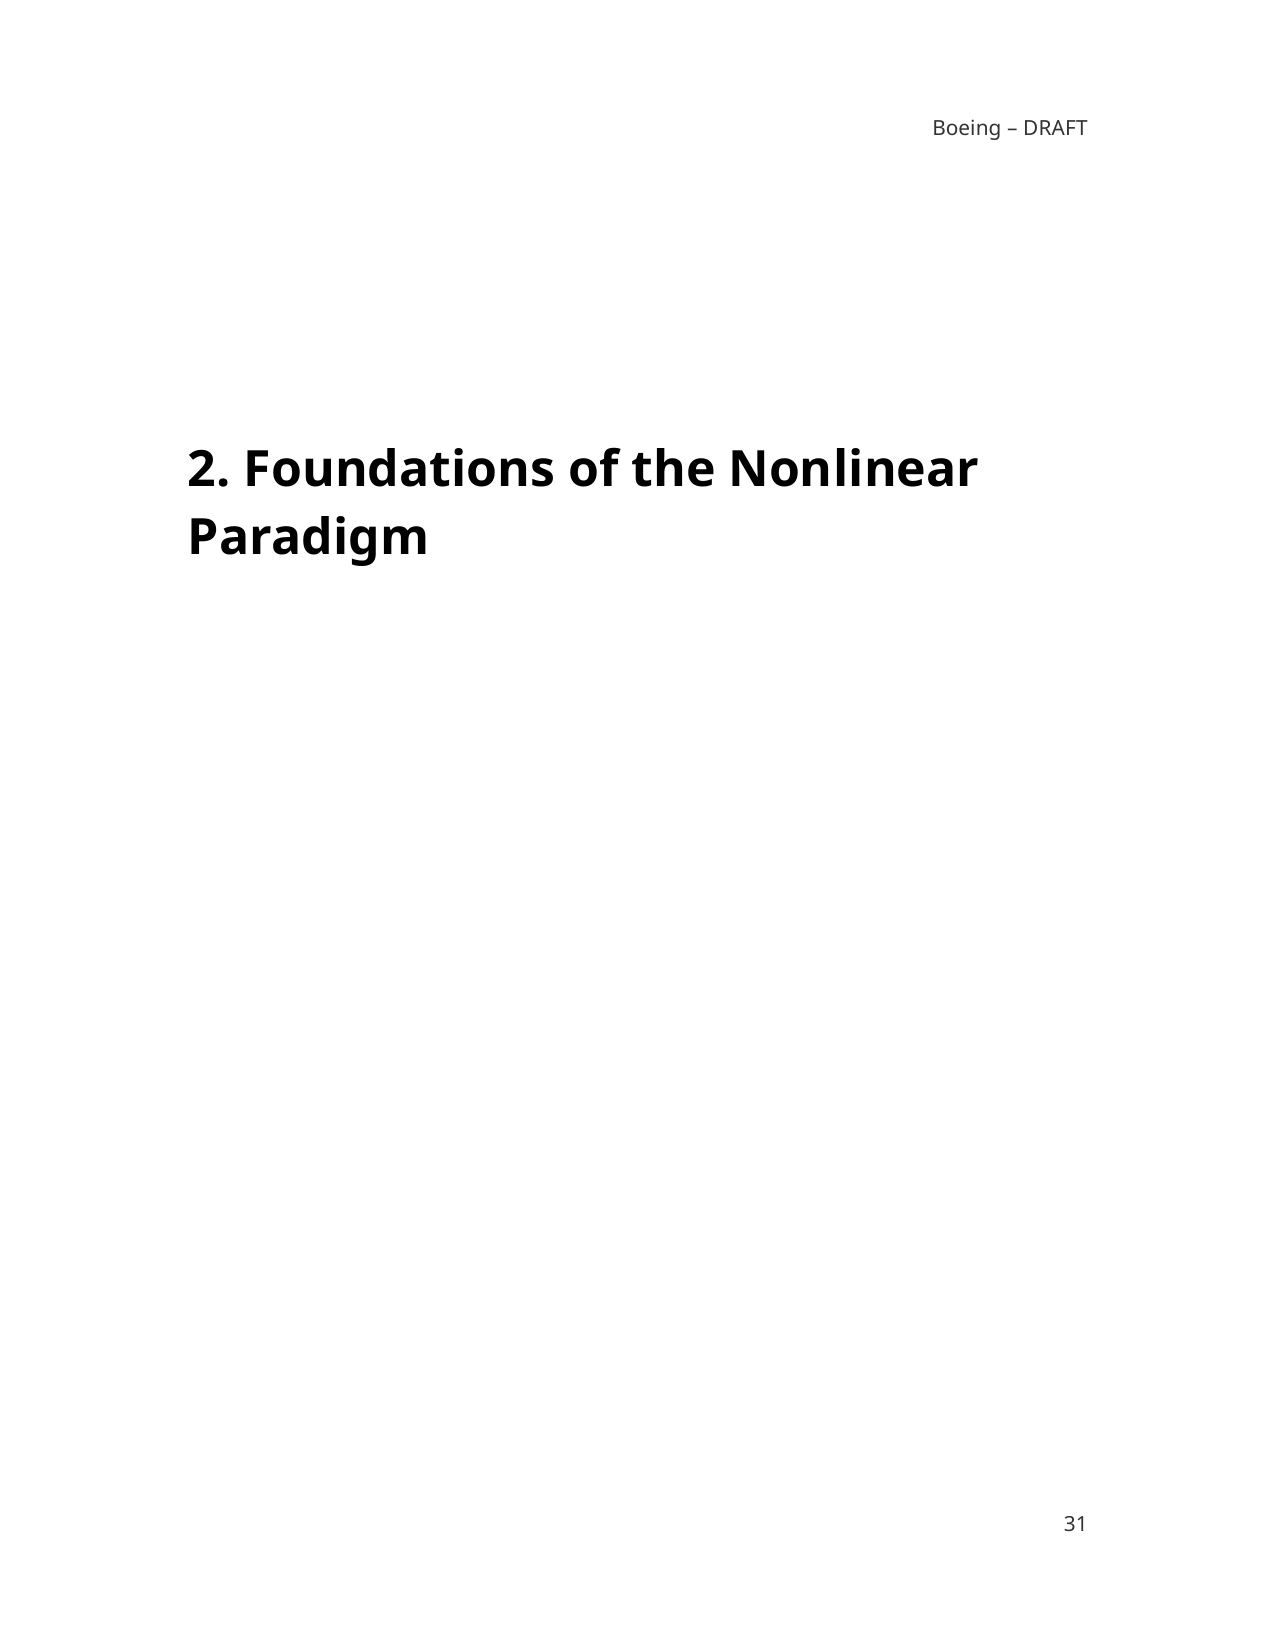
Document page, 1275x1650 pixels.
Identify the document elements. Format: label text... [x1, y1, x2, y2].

subtitle Foundations of the Nonlinear Paradigm [187, 433, 1087, 569]
